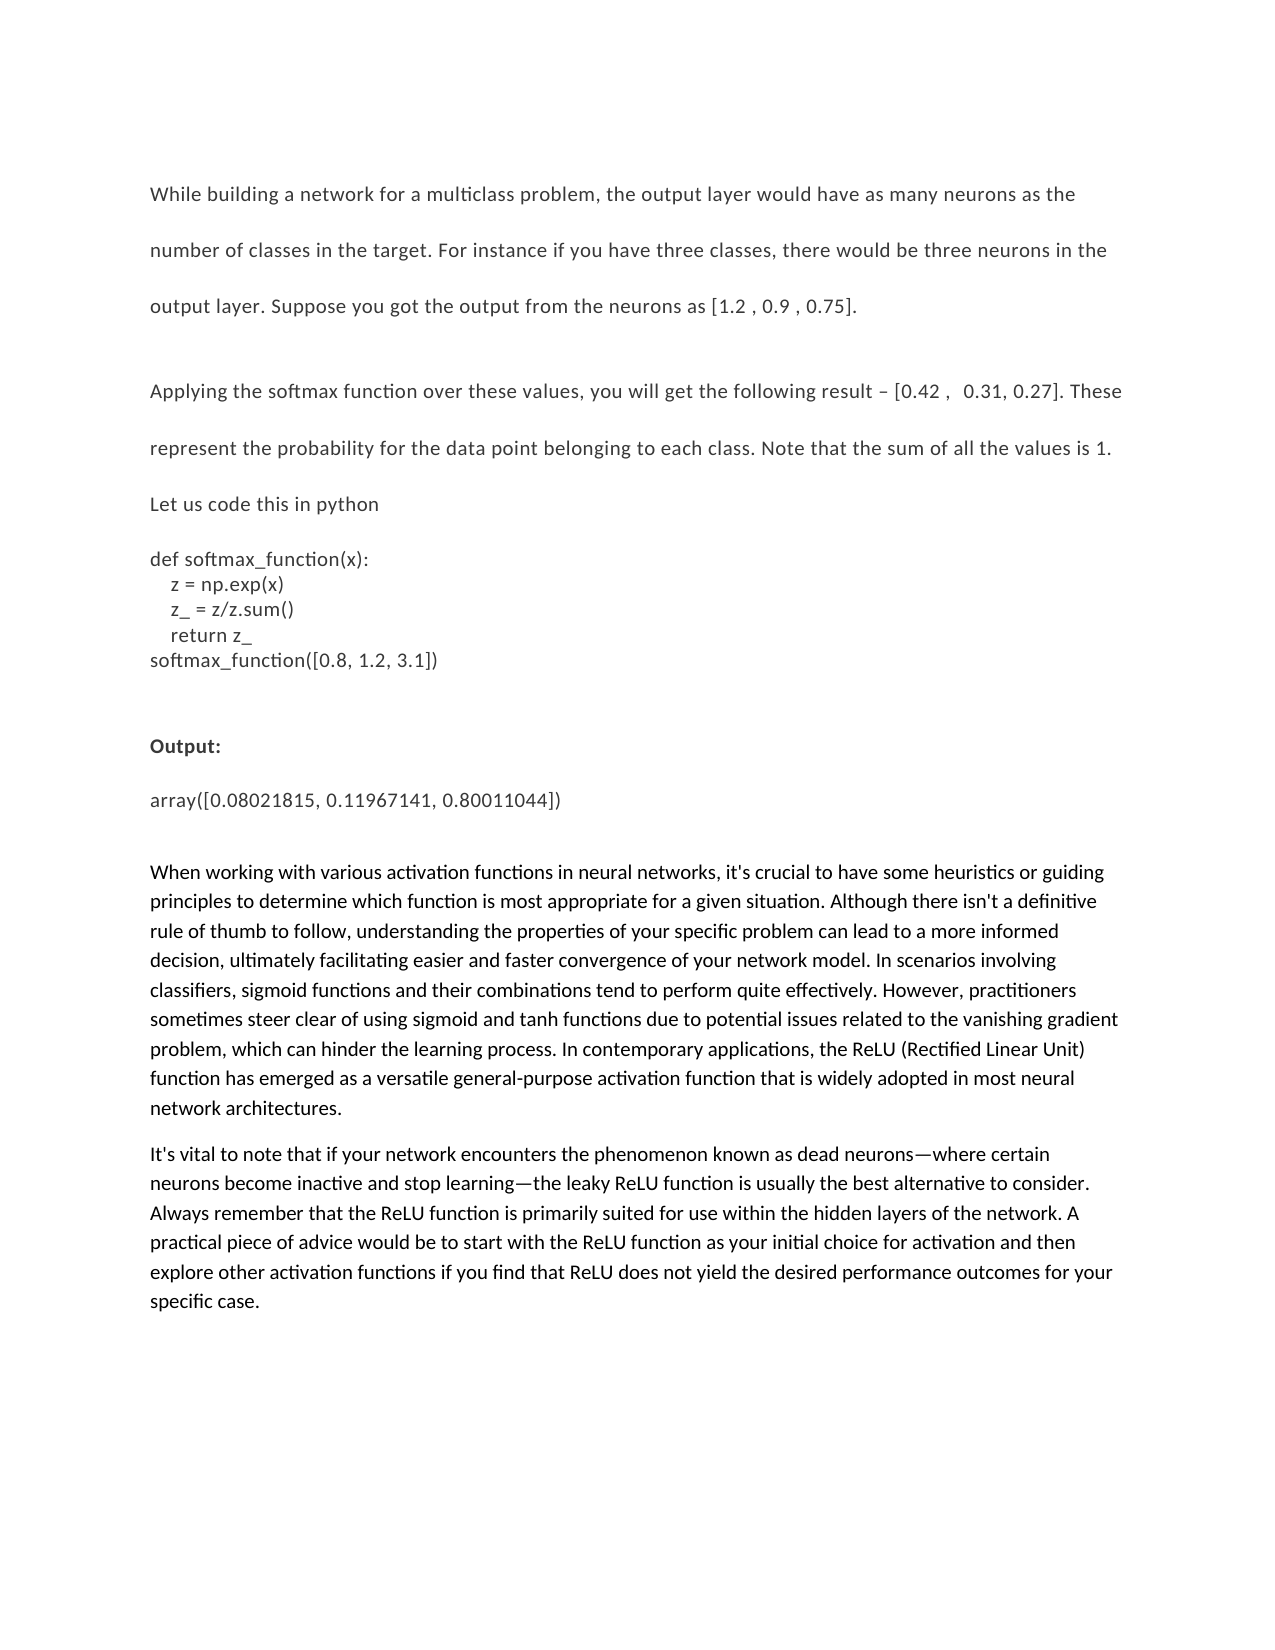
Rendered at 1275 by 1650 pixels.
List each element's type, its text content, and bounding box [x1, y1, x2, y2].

text z = np.exp(x) [150, 571, 1125, 597]
text While building a network for a multiclass problem, the output layer would have as many neurons as the number of classes in the target. For instance if you have three classes, there would be three neurons in the output layer. Suppose you got the output from the neurons as [1.2 , 0.9 , 0.75]. [150, 150, 1125, 319]
text return z_ [150, 622, 1125, 647]
text When working with various activation functions in neural networks, it's crucial to have some heuristics or guiding principles to determine which function is most appropriate for a given situation. Although there isn't a definitive rule of thumb to follow, understanding the properties of your specific problem can lead to a more informed decision, ultimately facilitating easier and faster convergence of your network model. In scenarios involving classifiers, sigmoid functions and their combinations tend to perform quite effectively. However, practitioners sometimes steer clear of using sigmoid and tanh functions due to potential issues related to the vanishing gradient problem, which can hinder the learning process. In contemporary applications, the ReLU (Rectified Linear Unit) function has emerged as a versatile general-purpose activation function that is widely adopted in most neural network architectures. [150, 859, 1125, 1120]
text Applying the softmax function over these values, you will get the following result – [0.42 , 0.31, 0.27]. These represent the probability for the data point belonging to each class. Note that the sum of all the values is 1. Let us code this in python [150, 348, 1125, 517]
text It's vital to note that if your network encounters the phenomenon known as dead neurons—where certain neurons become inactive and stop learning—the leaky ReLU function is usually the best alternative to consider. Always remember that the ReLU function is primarily suited for use within the hidden layers of the network. A practical piece of advice would be to start with the ReLU function as your initial choice for activation and then explore other activation functions if you find that ReLU does not yield the desired performance outcomes for your specific case. [150, 1141, 1125, 1314]
text array([0.08021815, 0.11967141, 0.80011044]) [150, 787, 1125, 813]
text z_ = z/z.sum() [150, 597, 1125, 622]
text def softmax_function(x): [150, 546, 1125, 571]
text softmax_function([0.8, 1.2, 3.1]) [150, 647, 1125, 673]
text Output: [150, 702, 1125, 758]
